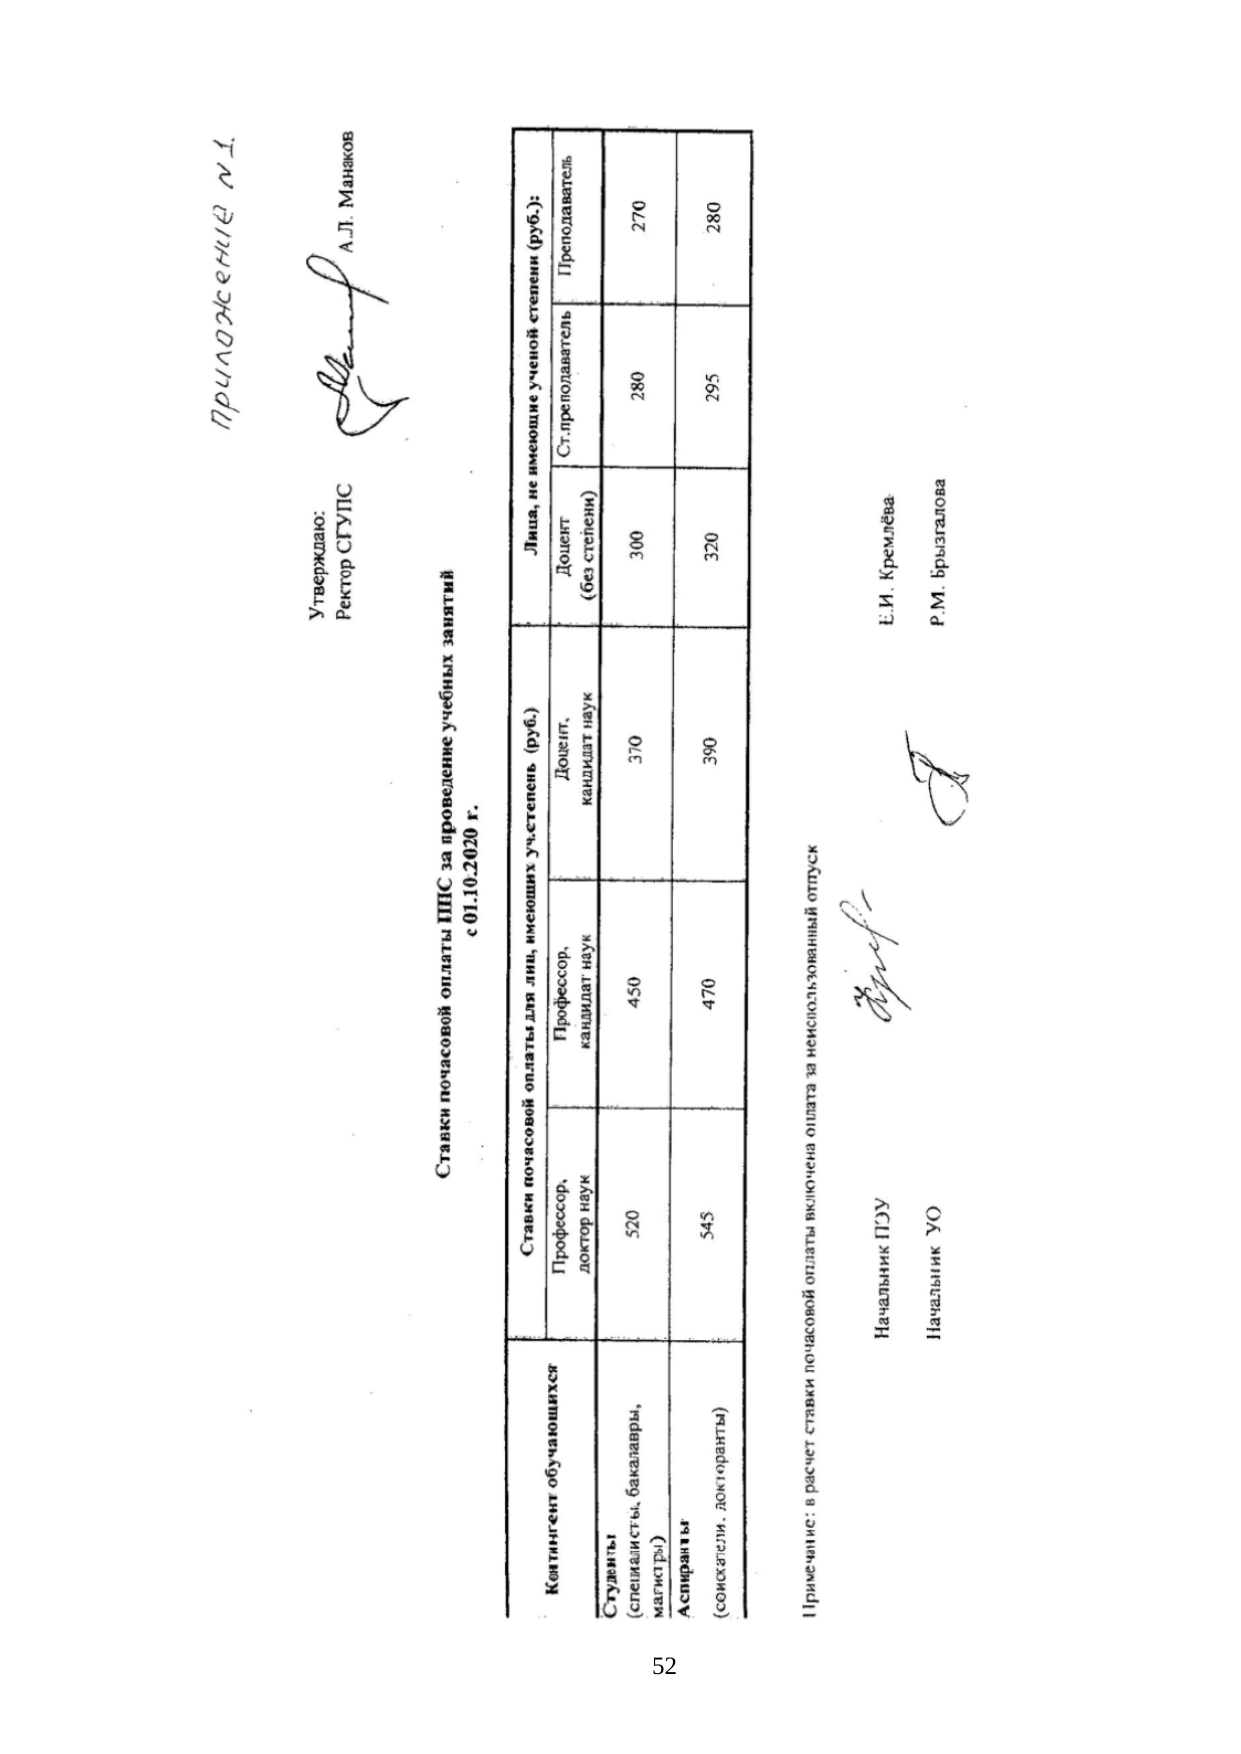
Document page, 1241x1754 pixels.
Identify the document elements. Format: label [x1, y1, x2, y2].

picture [179, 120, 981, 1634]
